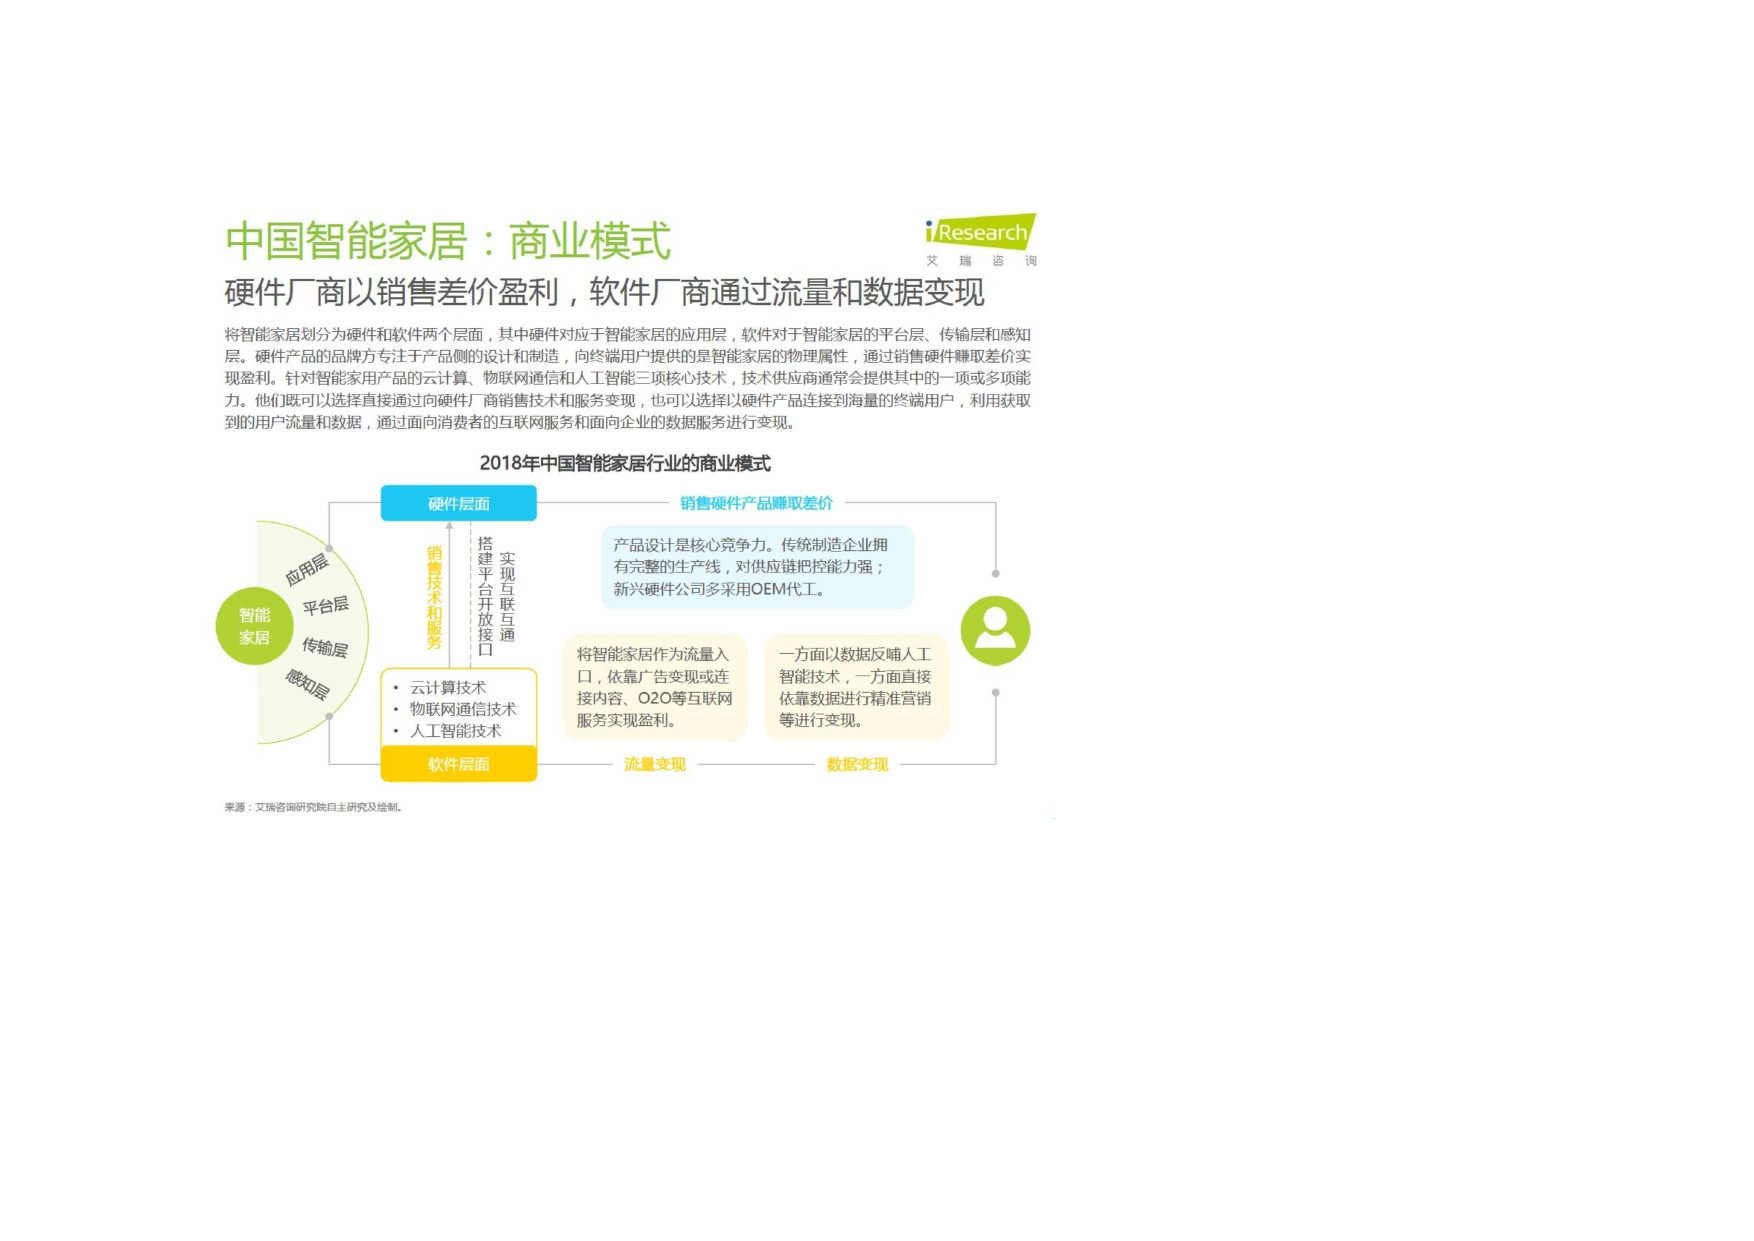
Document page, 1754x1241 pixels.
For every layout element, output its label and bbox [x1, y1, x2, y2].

picture [193, 197, 1055, 819]
